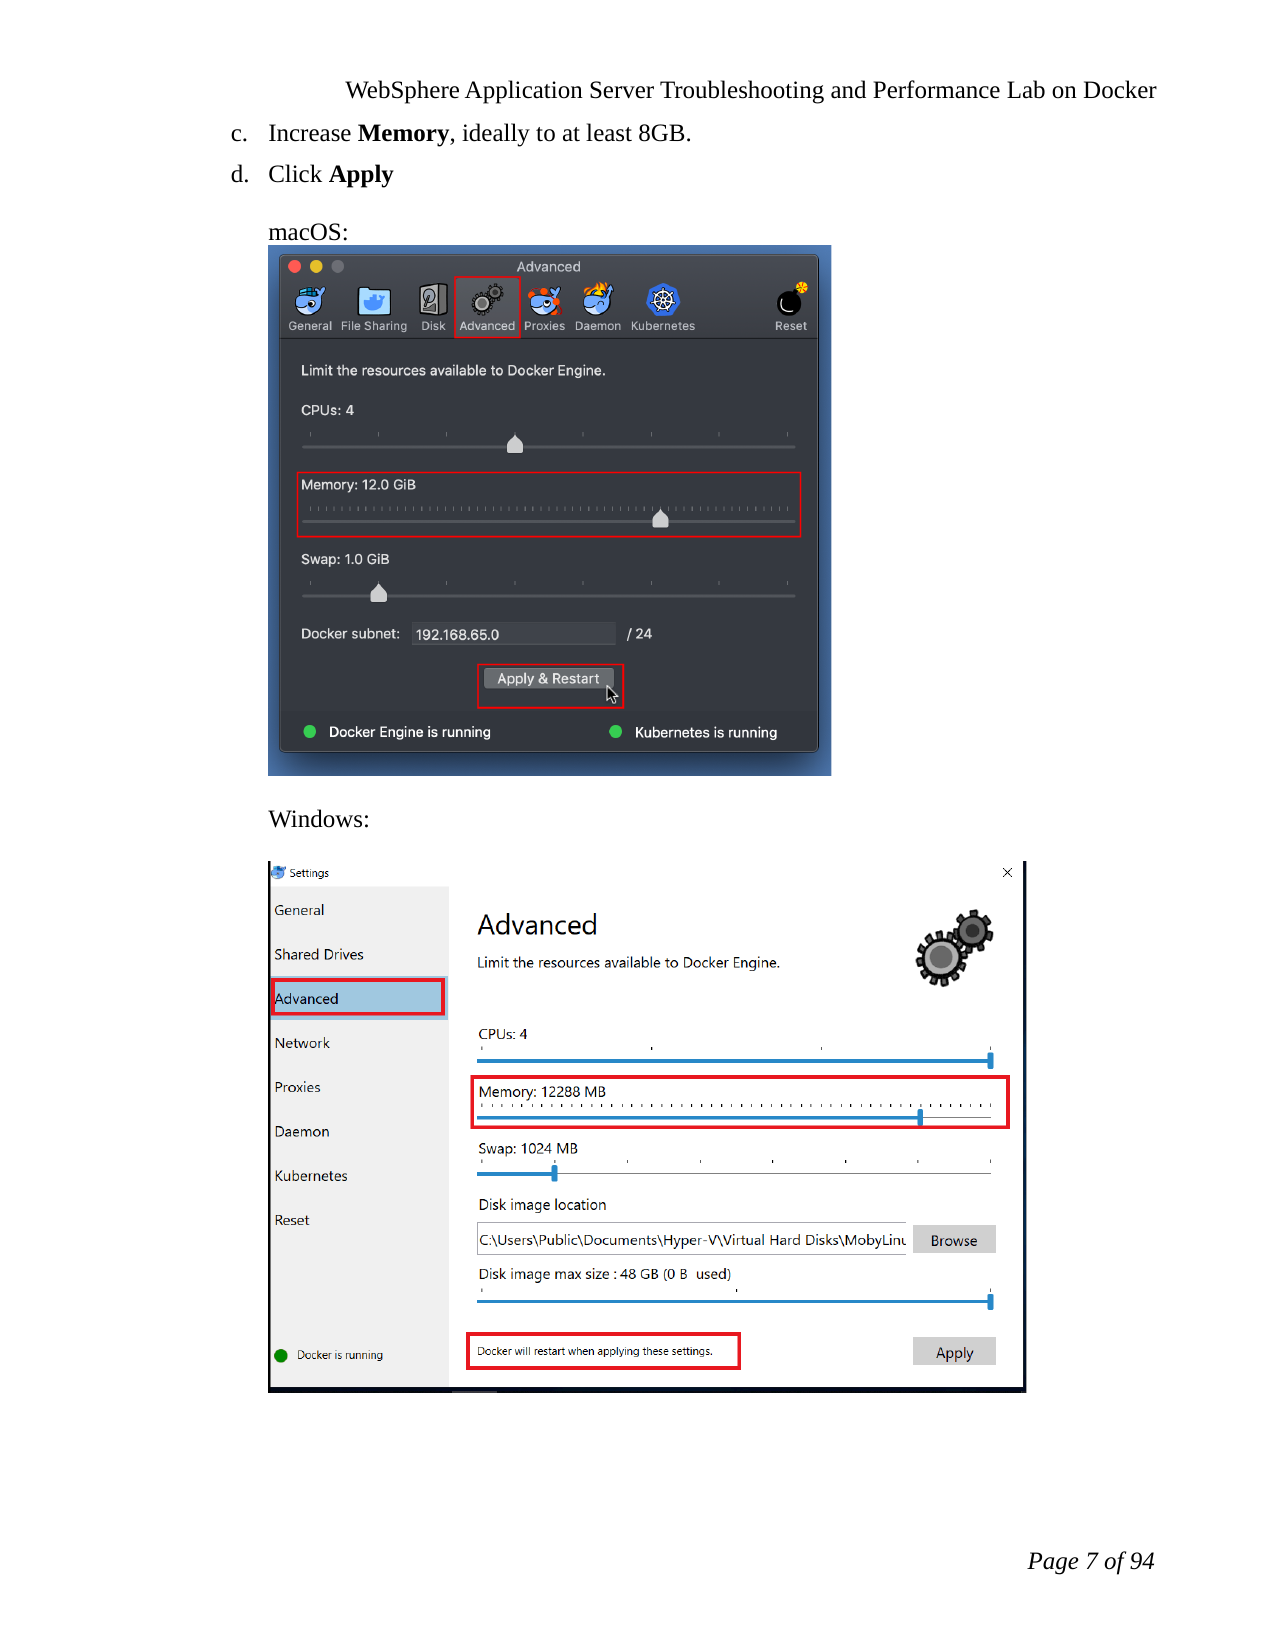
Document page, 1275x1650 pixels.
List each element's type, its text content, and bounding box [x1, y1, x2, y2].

picture [268, 245, 832, 776]
picture [268, 861, 1027, 1393]
list Increase Memory, ideally to at least 8GB. [231, 118, 1157, 147]
